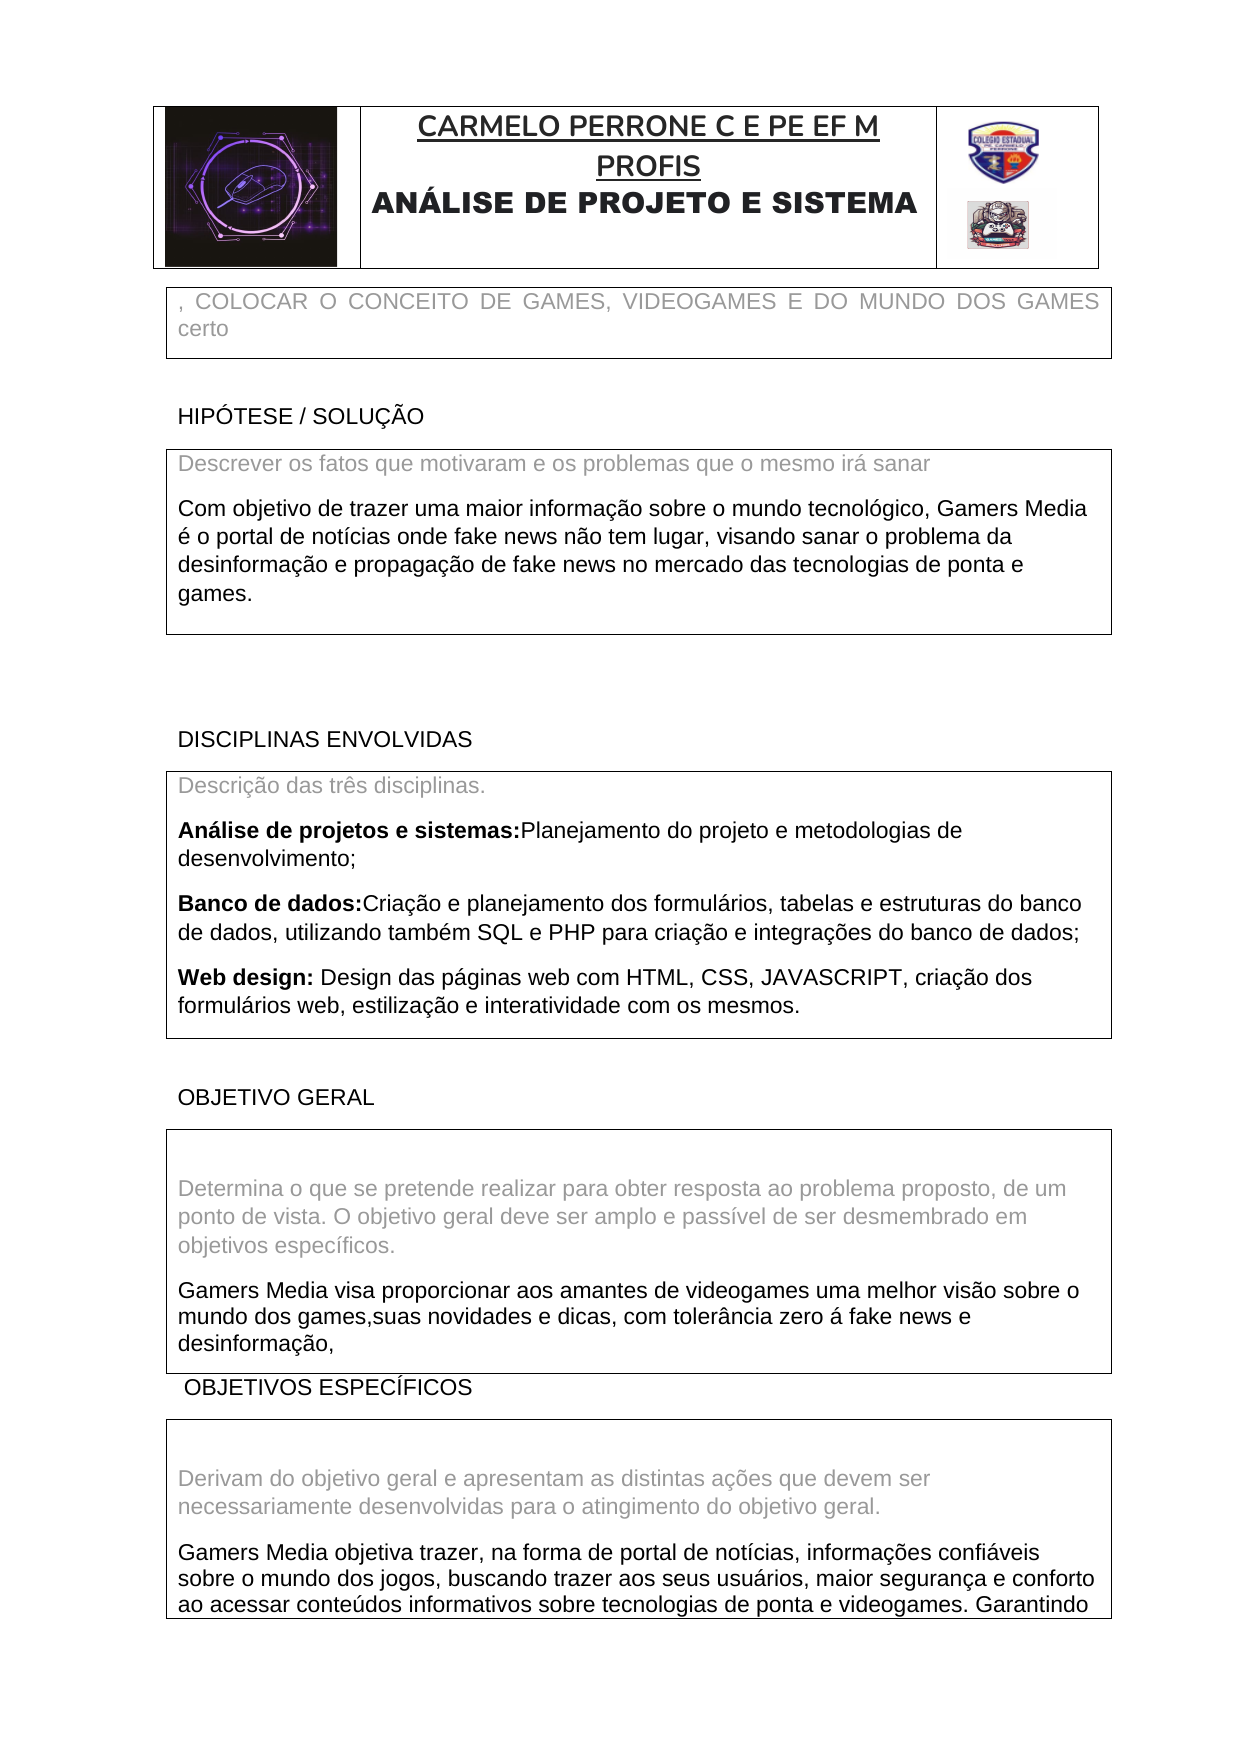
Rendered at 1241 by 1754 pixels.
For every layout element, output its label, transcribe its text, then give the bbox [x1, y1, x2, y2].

table_header Descrição das três disciplinas. Análise de projetos e sistemas:Planejamento do projeto e metodologias de desenvolvimento; Banco de dados:Criação e planejamento dos formulários, tabelas e estruturas do banco de dados, utilizando também SQL e PHP para criação e integrações do banco de dados; Web design: Design das páginas web com HTML, CSS, JAVASCRIPT, criação dos formulários web, estilização e interatividade com os mesmos. [167, 772, 1111, 1037]
table_header Determina o que se pretende realizar para obter resposta ao problema proposto, de um ponto de vista. O objetivo geral deve ser amplo e passível de ser desmembrado em objetivos específicos. Gamers Media visa proporcionar aos amantes de videogames uma melhor visão sobre o mundo dos games,suas novidades e dicas, com tolerância zero á fake news e desinformação, [167, 1130, 1111, 1373]
text OBJETIVO GERAL [177, 1084, 1122, 1110]
picture [947, 107, 1057, 259]
text DISCIPLINAS ENVOLVIDAS [177, 726, 1004, 752]
picture [165, 107, 338, 267]
text HIPÓTESE / SOLUÇÃO [177, 403, 1122, 430]
table_header Descrever os fatos que motivaram e os problemas que o mesmo irá sanar Com objetivo de trazer uma maior informação sobre o mundo tecnológico, Gamers Media é o portal de notícias onde fake news não tem lugar, visando sanar o problema da desinformação e propagação de fake news no mercado das tecnologias de ponta e games. [167, 450, 1111, 634]
text OBJETIVOS ESPECÍFICOS [177, 1374, 1122, 1400]
